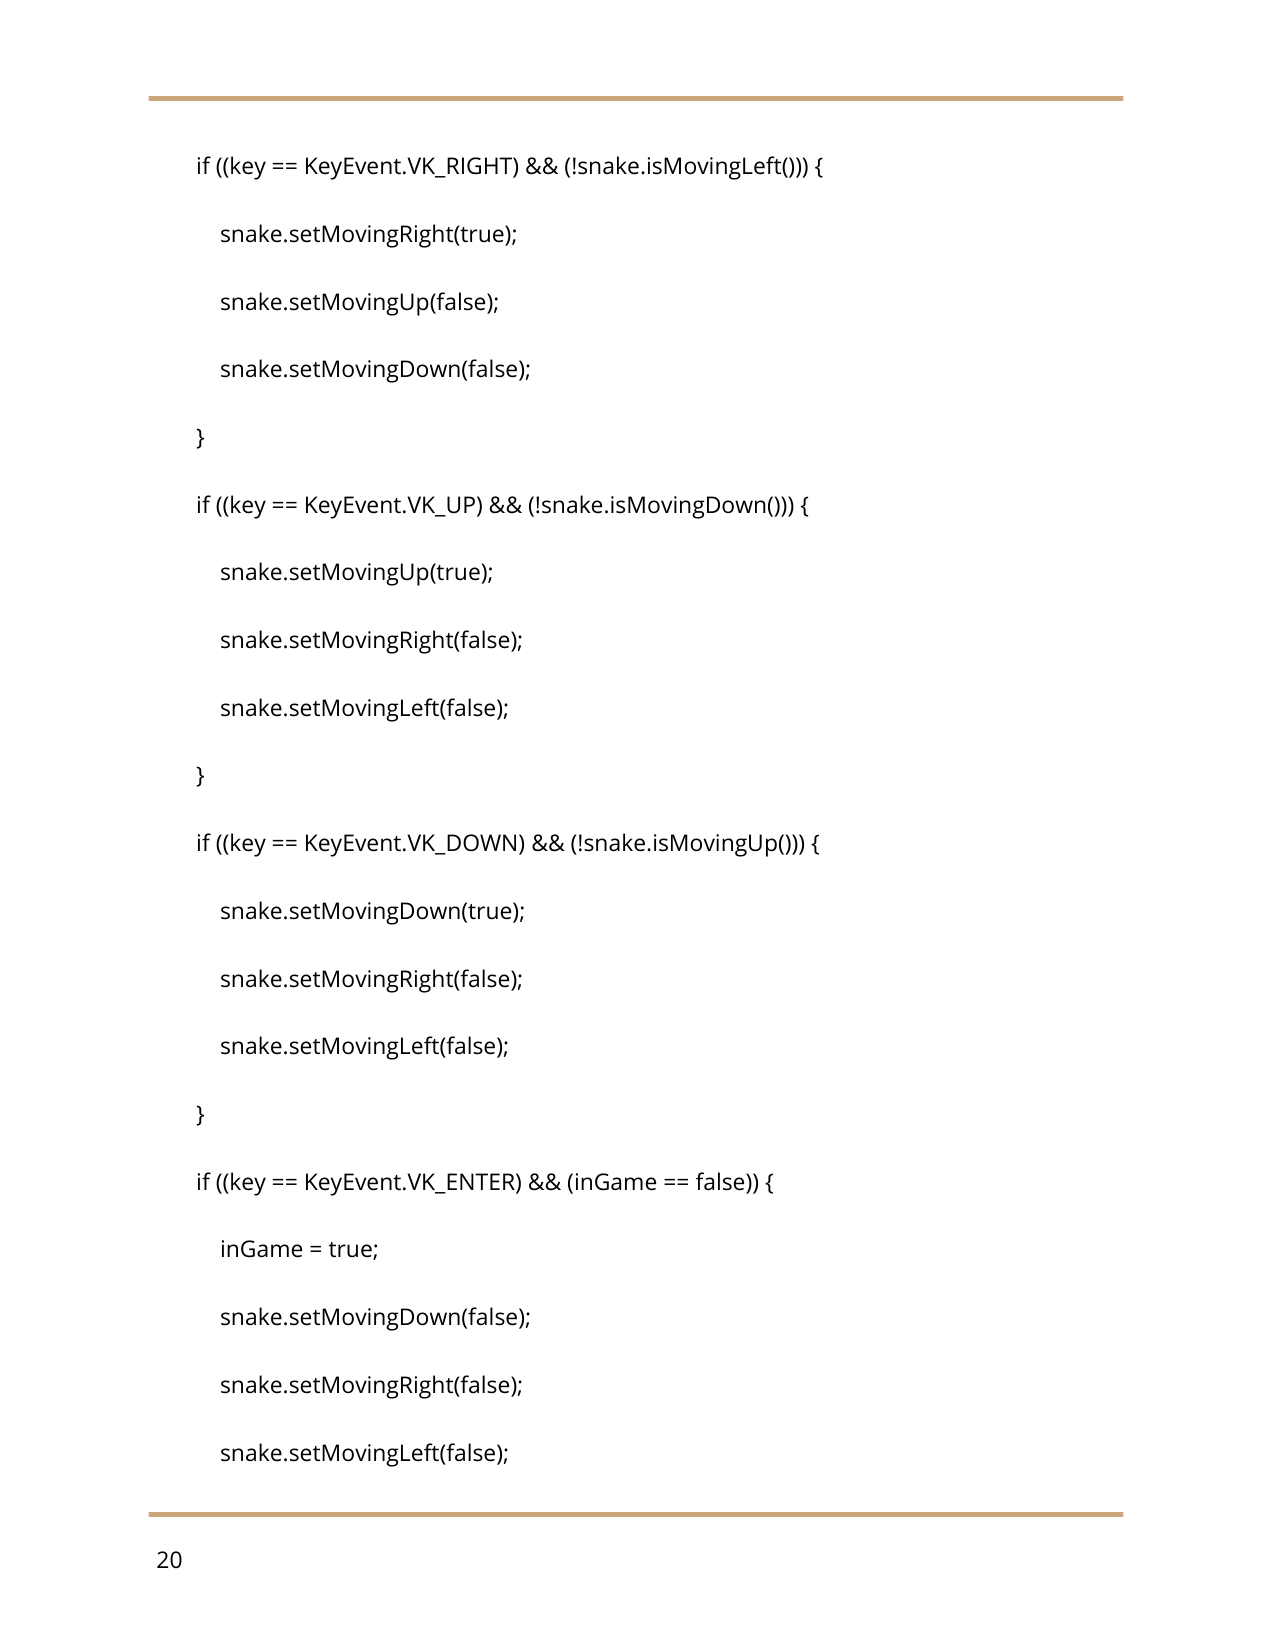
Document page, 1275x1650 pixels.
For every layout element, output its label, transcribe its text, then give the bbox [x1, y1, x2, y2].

text snake.setMovingRight(false); [148, 624, 1125, 655]
text if ((key == KeyEvent.VK_UP) && (!snake.isMovingDown())) { [148, 488, 1125, 520]
picture [148, 96, 1124, 101]
text } [148, 759, 1125, 791]
text snake.setMovingRight(true); [148, 218, 1125, 249]
text if ((key == KeyEvent.VK_ENTER) && (inGame == false)) { [148, 1166, 1125, 1197]
text if ((key == KeyEvent.VK_RIGHT) && (!snake.isMovingLeft())) { [148, 150, 1125, 181]
text snake.setMovingLeft(false); [148, 1030, 1125, 1061]
text snake.setMovingRight(false); [148, 1369, 1125, 1400]
text snake.setMovingLeft(false); [148, 1436, 1125, 1468]
text } [148, 421, 1125, 452]
text snake.setMovingUp(true); [148, 556, 1125, 587]
text snake.setMovingLeft(false); [148, 692, 1125, 723]
text if ((key == KeyEvent.VK_DOWN) && (!snake.isMovingUp())) { [148, 827, 1125, 858]
text snake.setMovingUp(false); [148, 285, 1125, 317]
text inGame = true; [148, 1233, 1125, 1264]
text } [148, 1098, 1125, 1129]
text snake.setMovingDown(true); [148, 895, 1125, 926]
text snake.setMovingRight(false); [148, 962, 1125, 994]
text snake.setMovingDown(false); [148, 1301, 1125, 1332]
text snake.setMovingDown(false); [148, 353, 1125, 384]
picture [148, 1512, 1124, 1517]
